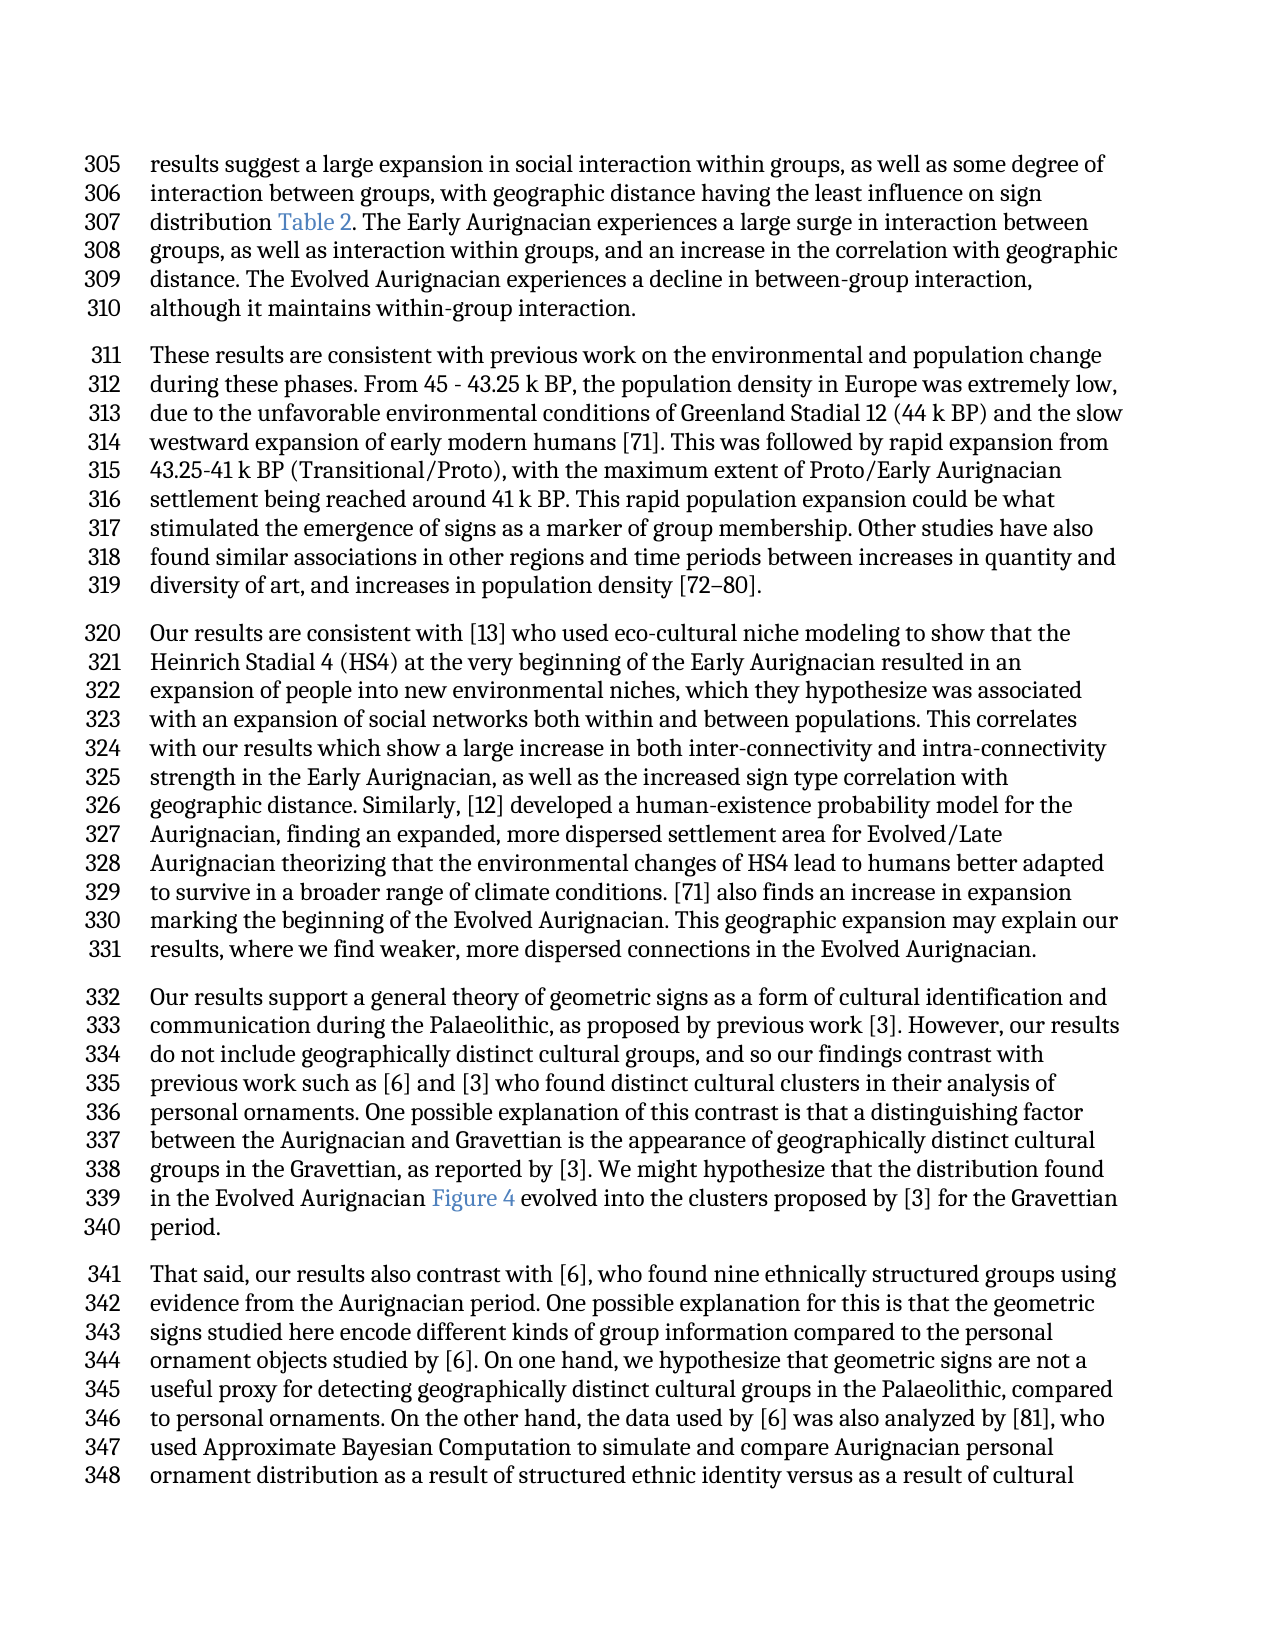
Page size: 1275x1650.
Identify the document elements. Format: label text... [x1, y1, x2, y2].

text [150, 150, 1125, 322]
text Our results support a general theory of geometric signs as a form of cultural identification and communication during the Palaeolithic, as proposed by previous work [3]. However, our results do not include geographically distinct cultural groups, and so our findings contrast with previous work such as [6] and [3] who found distinct cultural clusters in their analysis of personal ornaments. One possible explanation of this contrast is that a distinguishing factor between the Aurignacian and Gravettian is the appearance of geographically distinct cultural groups in the Gravettian, as reported by [3]. We might hypothesize that the distribution found in the Evolved Aurignacian Figure 4 evolved into the clusters proposed by [3] for the Gravettian period. [150, 982, 1125, 1241]
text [150, 1260, 1125, 1490]
text Our results are consistent with [13] who used eco-cultural niche modeling to show that the Heinrich Stadial 4 (HS4) at the very beginning of the Early Aurignacian resulted in an expansion of people into new environmental niches, which they hypothesize was associated with an expansion of social networks both within and between populations. This correlates with our results which show a large increase in both inter-connectivity and intra-connectivity strength in the Early Aurignacian, as well as the increased sign type correlation with geographic distance. Similarly, [12] developed a human-existence probability model for the Aurignacian, finding an expanded, more dispersed settlement area for Evolved/Late Aurignacian theorizing that the environmental changes of HS4 lead to humans better adapted to survive in a broader range of climate conditions. [71] also finds an increase in expansion marking the beginning of the Evolved Aurignacian. This geographic expansion may explain our results, where we find weaker, more dispersed connections in the Evolved Aurignacian. [150, 619, 1125, 964]
text These results are consistent with previous work on the environmental and population change during these phases. From 45 - 43.25 k BP, the population density in Europe was extremely low, due to the unfavorable environmental conditions of Greenland Stadial 12 (44 k BP) and the slow westward expansion of early modern humans [71]. This was followed by rapid expansion from 43.25-41 k BP (Transitional/Proto), with the maximum extent of Proto/Early Aurignacian settlement being reached around 41 k BP. This rapid population expansion could be what stimulated the emergence of signs as a marker of group membership. Other studies have also found similar associations in other regions and time periods between increases in quantity and diversity of art, and increases in population density [72–80]. [150, 341, 1125, 600]
